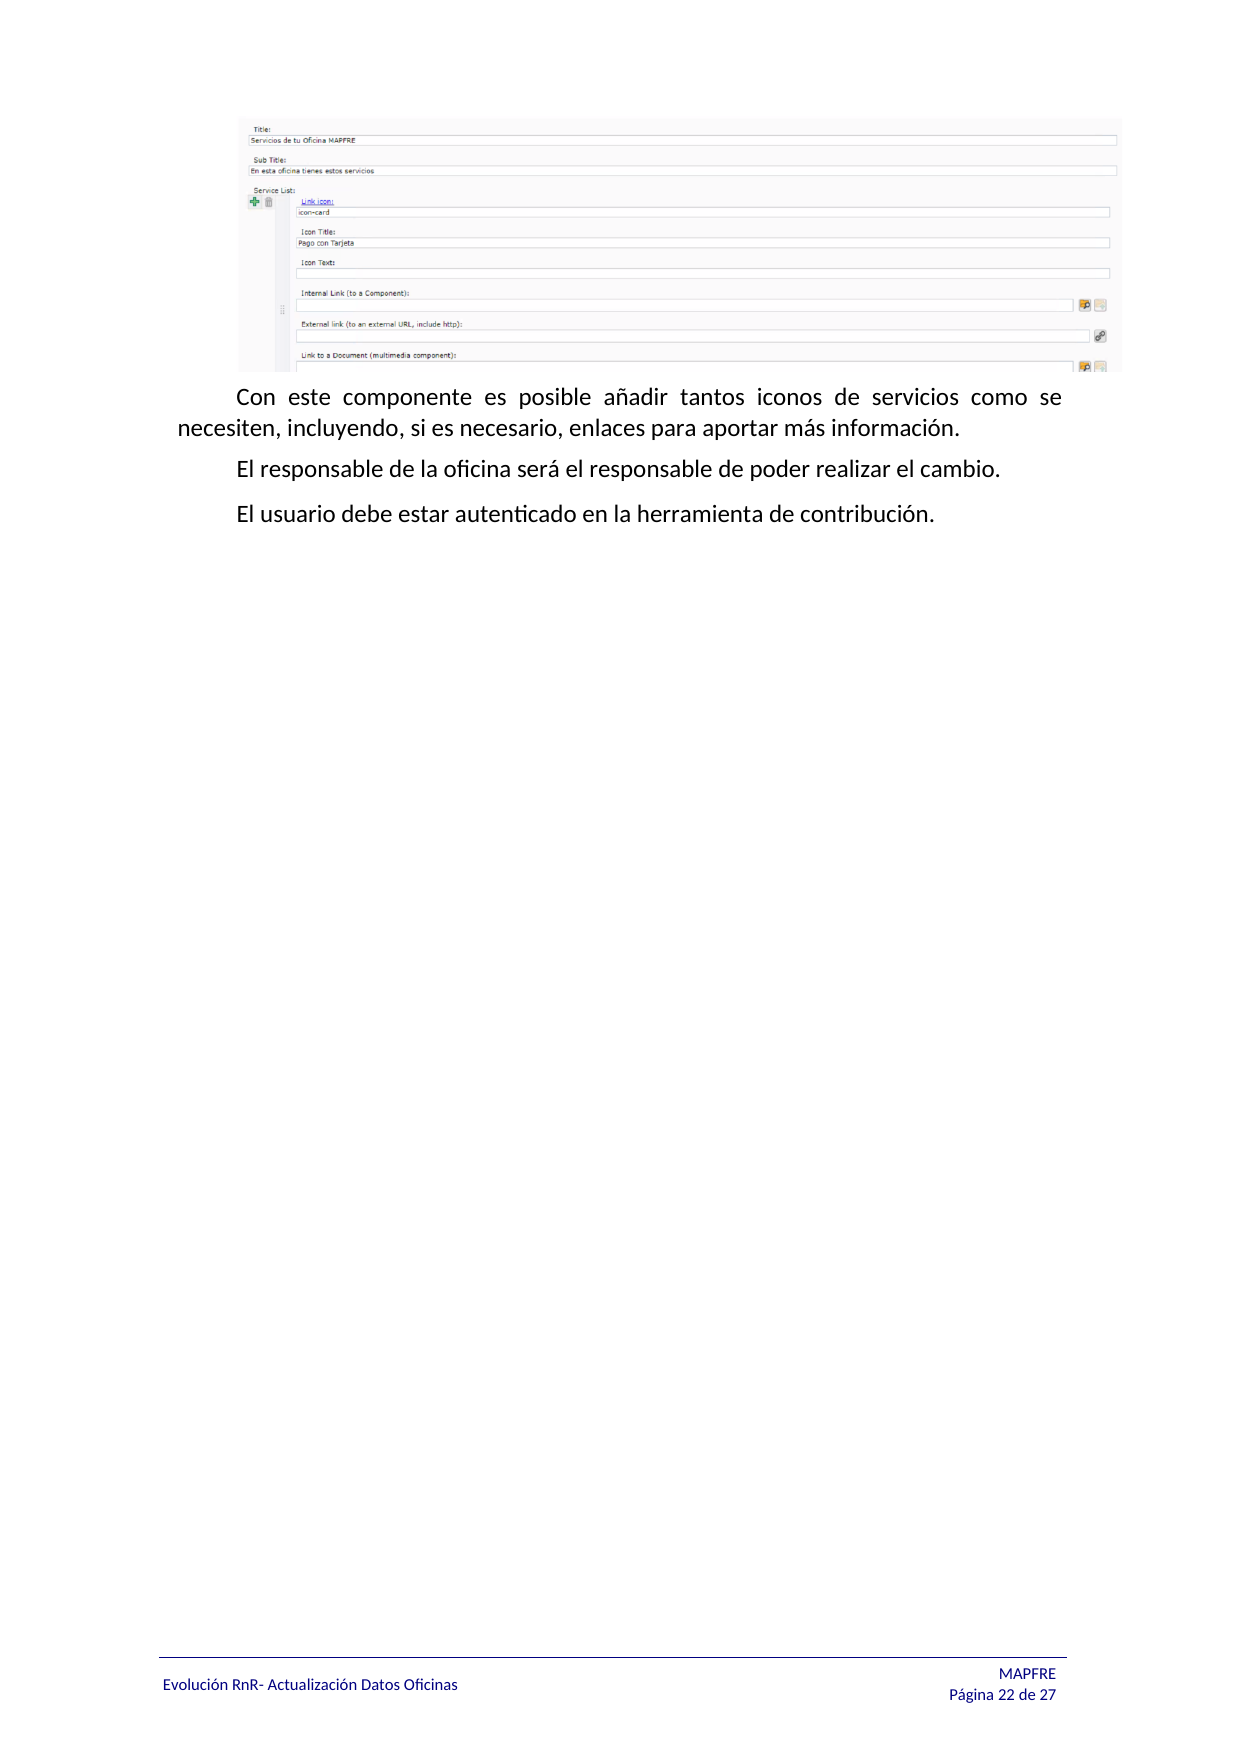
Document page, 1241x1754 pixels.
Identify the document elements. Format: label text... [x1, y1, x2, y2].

text Con este componente es posible añadir tantos iconos de servicios como se necesiten, incluyendo, si es necesario, enlaces para aportar más información. [177, 382, 1063, 443]
text El responsable de la oficina será el responsable de poder realizar el cambio. [236, 453, 1063, 483]
text El usuario debe estar autenticado en la herramienta de contribución. [236, 498, 1063, 529]
